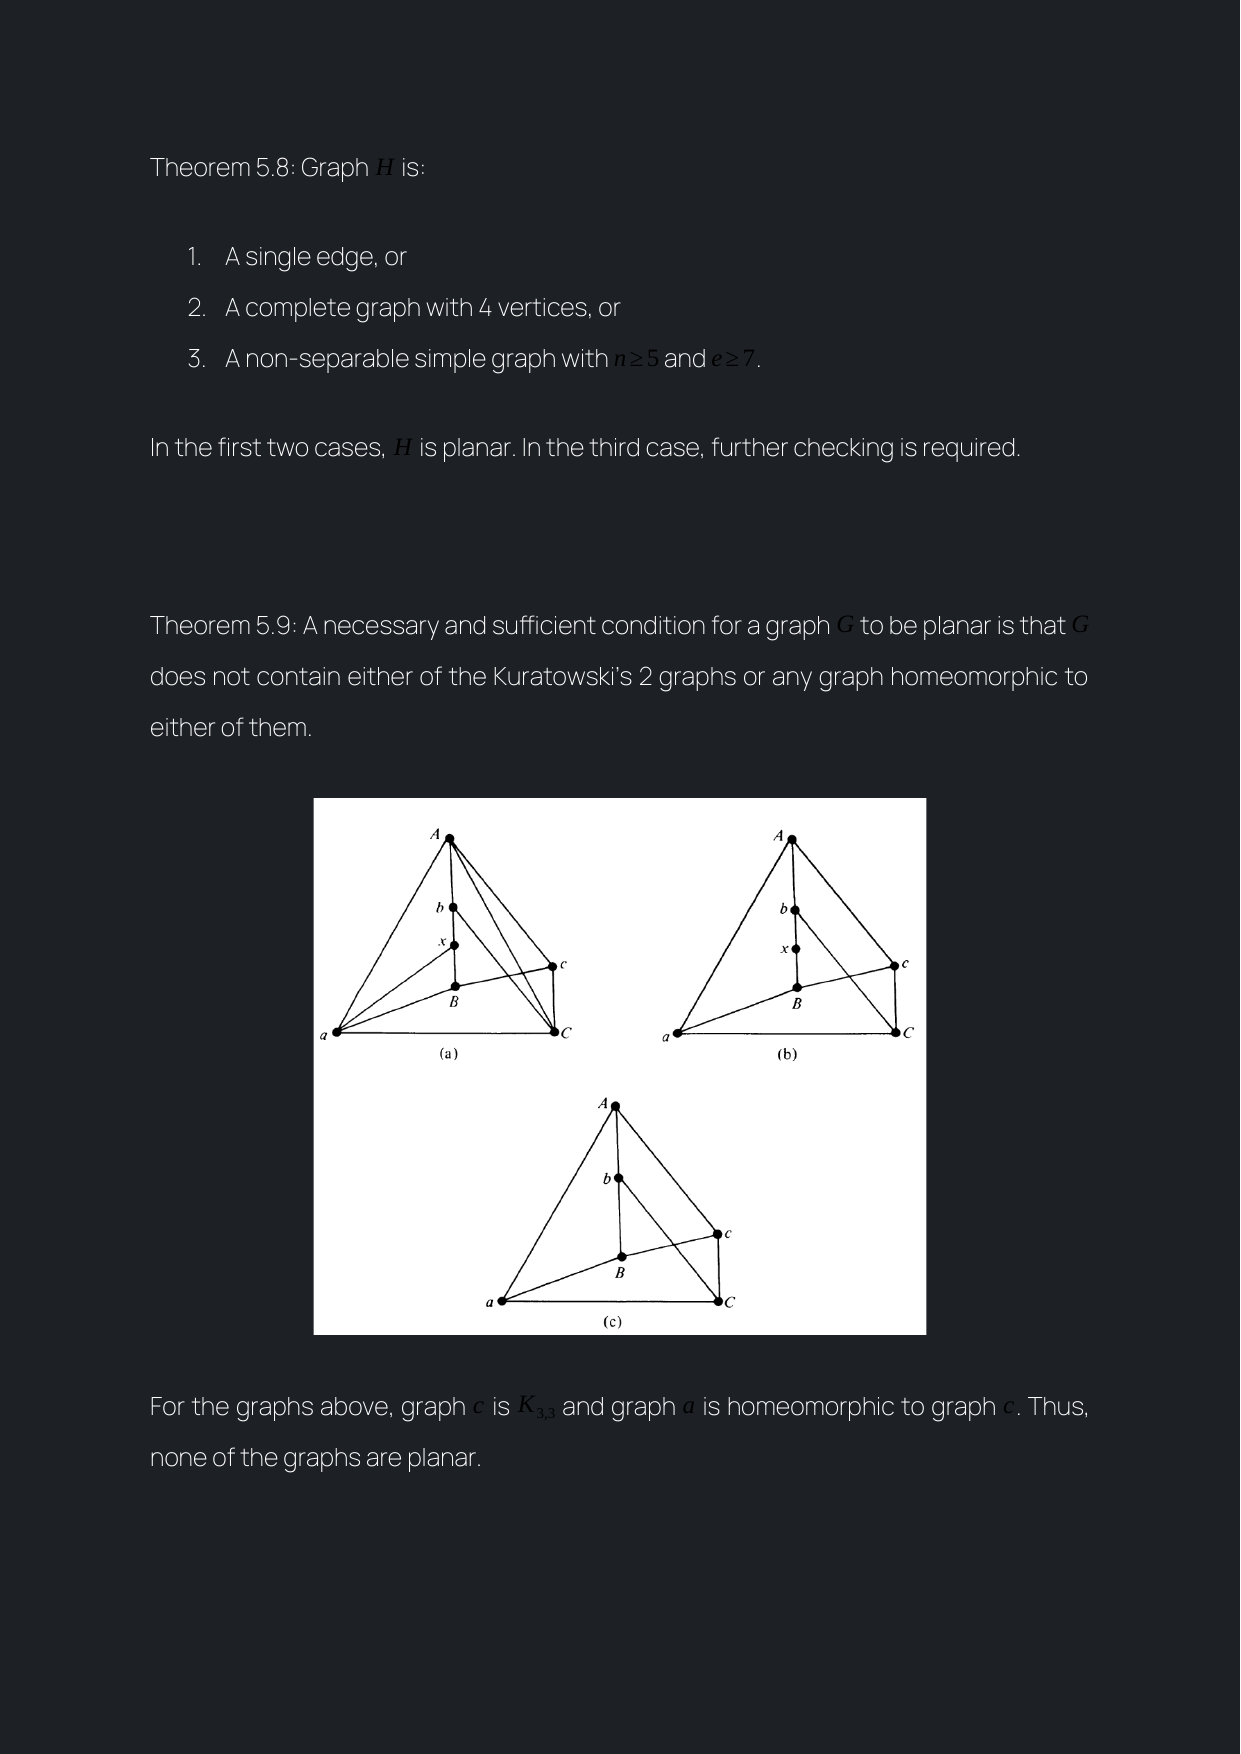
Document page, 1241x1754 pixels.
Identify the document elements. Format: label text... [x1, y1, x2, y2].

picture [313, 798, 927, 1335]
list A single edge, or [187, 239, 1090, 273]
text For the graphs above, graph is and graph is homeomorphic to graph . Thus, none of the graphs are planar. [150, 1389, 1090, 1474]
text In the first two cases, is planar. In the third case, further checking is required. [150, 430, 1090, 464]
text Theorem 5.8: Graph is: [150, 150, 1090, 184]
list A non-separable simple graph with and . [187, 341, 1090, 375]
text Theorem 5.9: A necessary and sufficient condition for a graph to be planar is that does not contain either of the Kuratowski’s 2 graphs or any graph homeomorphic to either of them. [150, 607, 1090, 744]
list A complete graph with 4 vertices, or [187, 290, 1090, 324]
